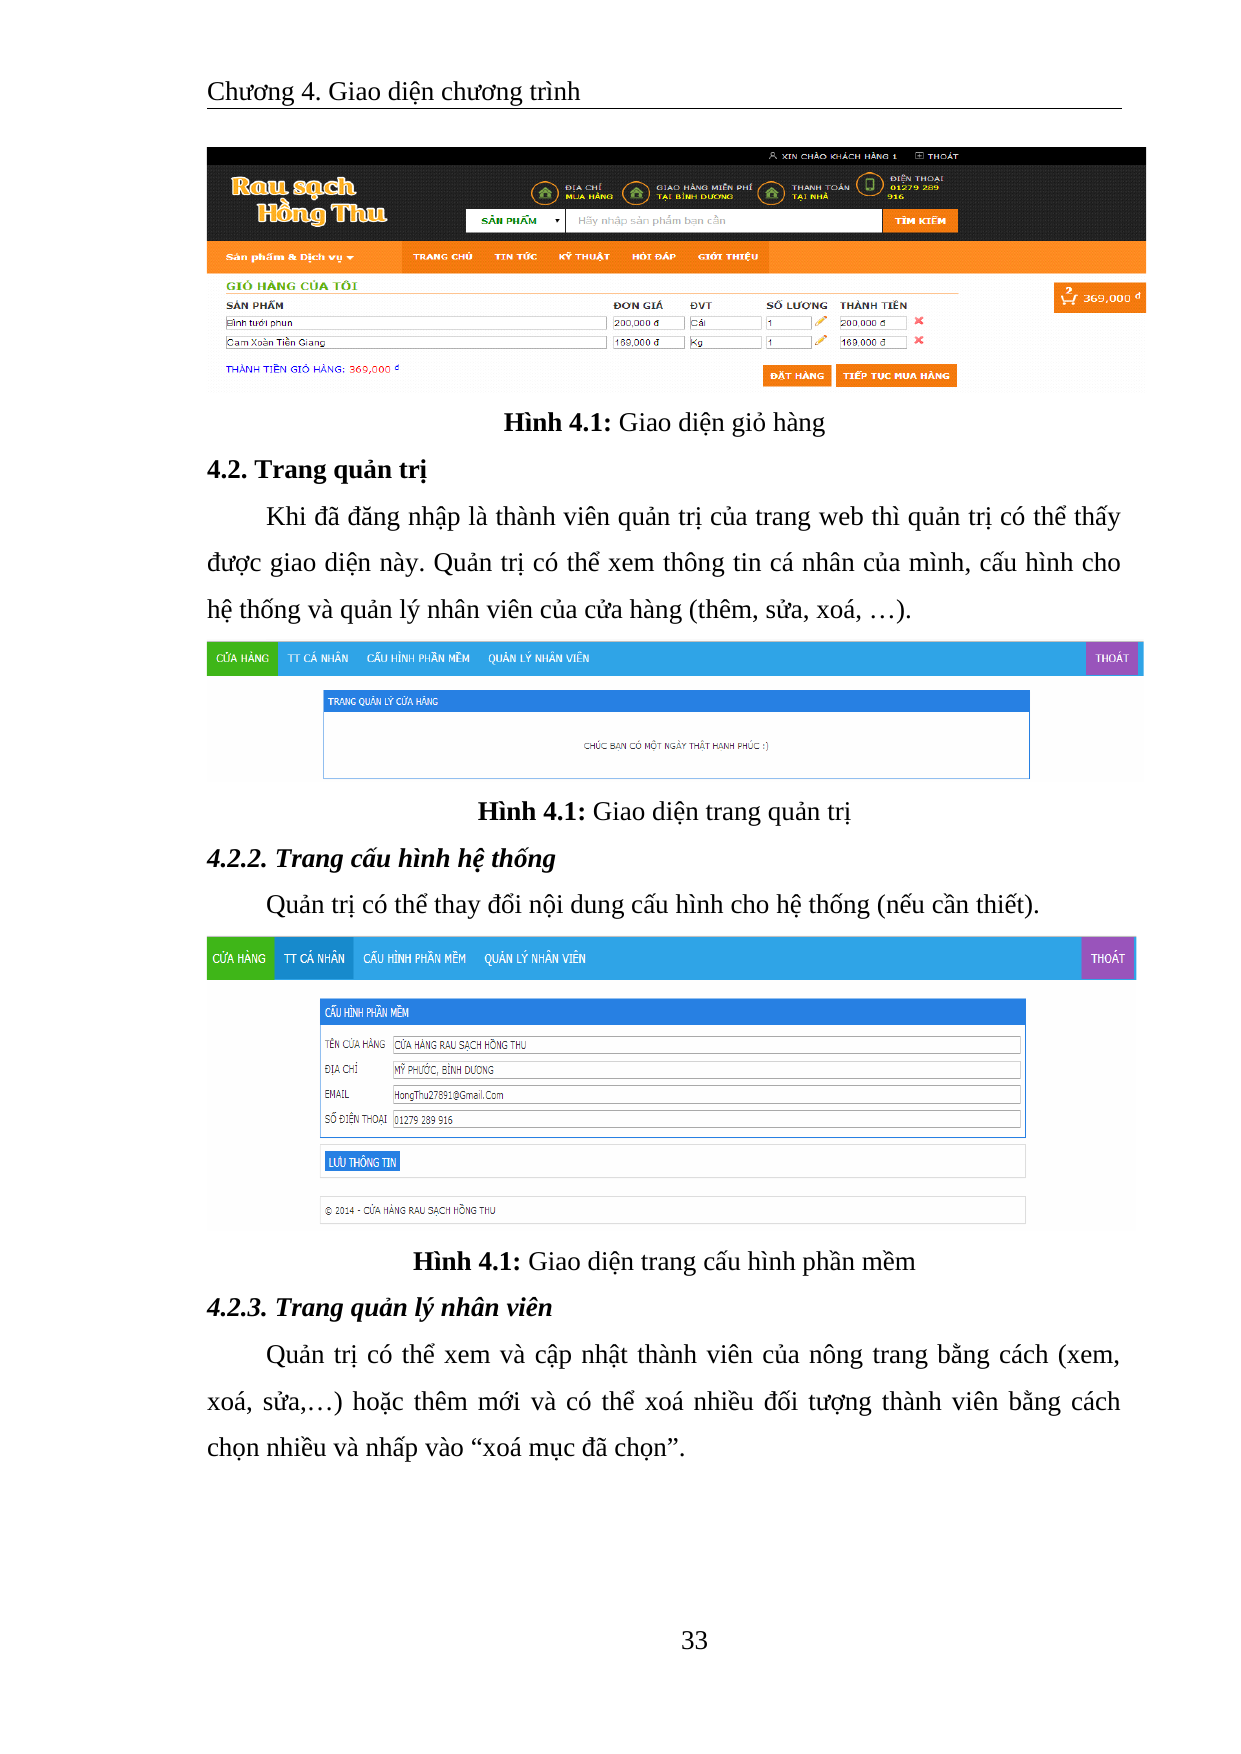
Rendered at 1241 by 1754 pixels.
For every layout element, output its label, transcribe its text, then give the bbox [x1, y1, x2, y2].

text Giao diện trang quản trị [207, 795, 1122, 826]
text Trang quản lý nhân viên [207, 1292, 1122, 1323]
text Quản trị có thể thay đổi nội dung cấu hình cho hệ thống (nếu cần thiết). [207, 888, 1122, 920]
picture [206, 935, 1137, 1231]
text Giao diện giỏ hàng [207, 406, 1122, 438]
picture [206, 147, 1147, 393]
text Quản trị có thể xem và cập nhật thành viên của nông trang bằng cách (xem, xoá, sửa,…) hoặc thêm mới và có thể xoá nhiều đối tượng thành viên bằng cách chọn nhiều và nhấp vào “xoá mục đã chọn”. [207, 1338, 1122, 1463]
text Trang quản trị [207, 453, 1122, 484]
text Trang cấu hình hệ thống [207, 842, 1122, 873]
text Khi đã đăng nhập là thành viên quản trị của trang web thì quản trị có thể thấy được giao diện này. Quản trị có thể xem thông tin cá nhân của mình, cấu hình cho hệ thống và quản lý nhân viên của cửa hàng (thêm, sửa, xoá, …). [207, 500, 1122, 624]
text Giao diện trang cấu hình phần mềm [207, 1245, 1122, 1276]
picture [206, 639, 1144, 782]
